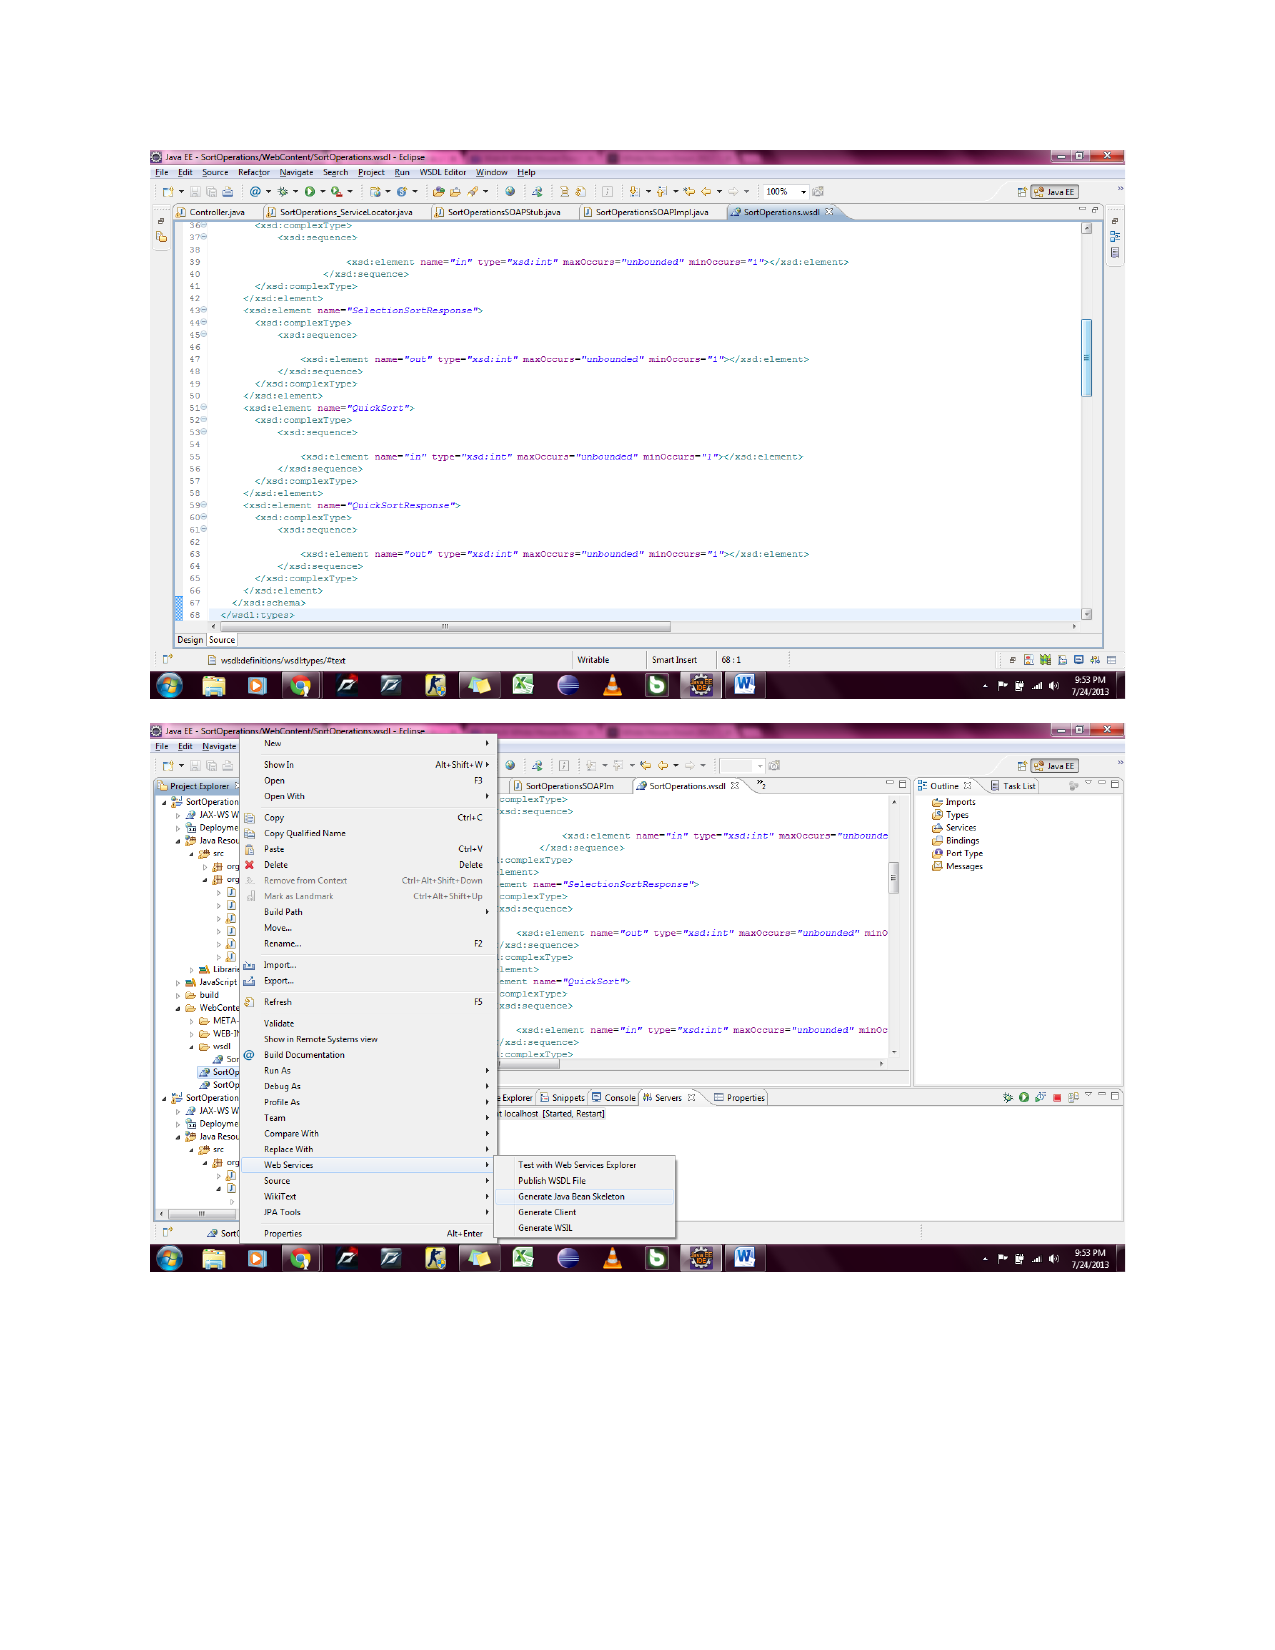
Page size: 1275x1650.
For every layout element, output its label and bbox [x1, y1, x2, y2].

picture [150, 150, 1125, 699]
picture [150, 723, 1125, 1272]
